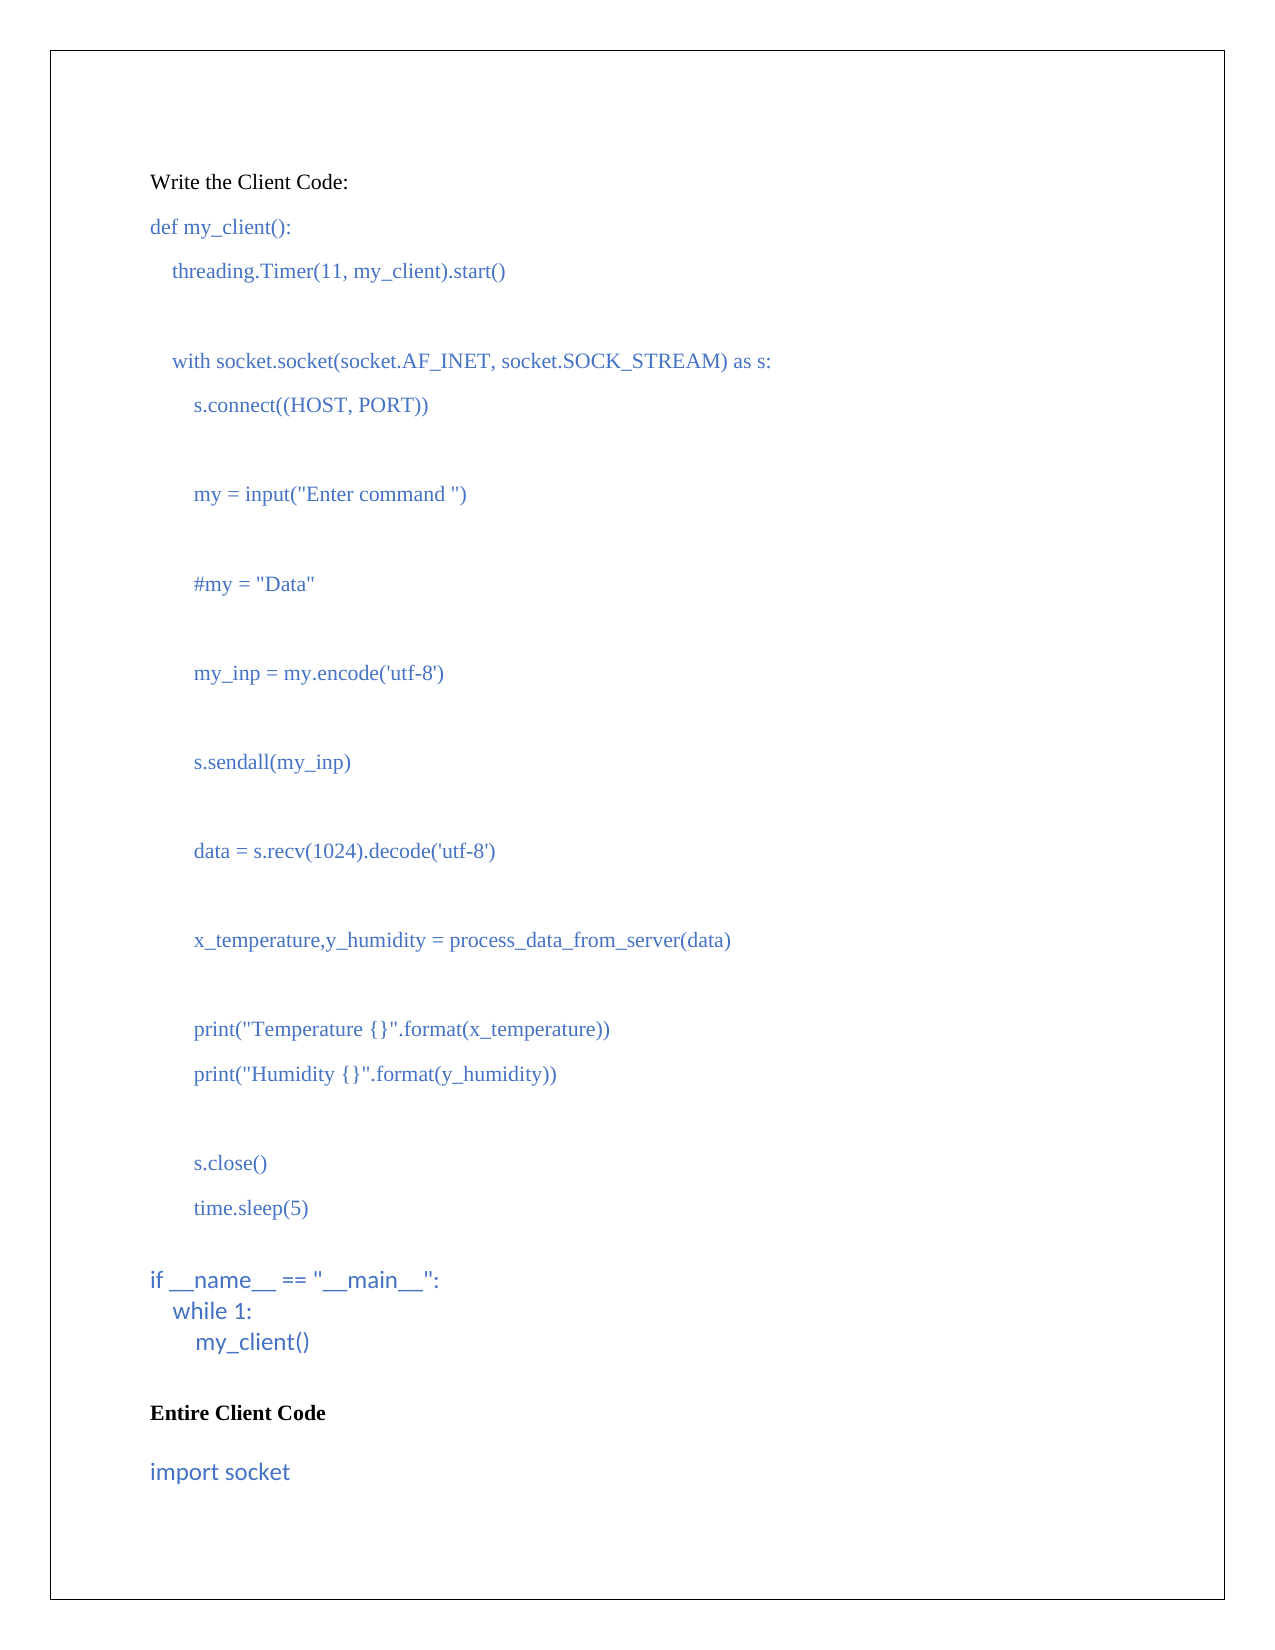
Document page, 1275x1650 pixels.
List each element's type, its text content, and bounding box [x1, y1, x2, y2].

subtitle print("Temperature {}".format(x_temperature)) [150, 1016, 1125, 1042]
text if __name__ == "__main__": [150, 1264, 1125, 1295]
subtitle my_inp = my.encode('utf-8') [150, 660, 1125, 685]
subtitle s.connect((HOST, PORT)) [150, 392, 1125, 417]
subtitle def my_client(): [150, 214, 1125, 239]
text import socket [150, 1456, 1125, 1486]
subtitle threading.Timer(11, my_client).start() [150, 258, 1125, 284]
subtitle s.sendall(my_inp) [150, 749, 1125, 774]
subtitle my = input("Enter command ") [150, 481, 1125, 507]
subtitle time.sleep(5) [150, 1195, 1125, 1220]
text while 1: [150, 1295, 1125, 1326]
subtitle s.close() [150, 1150, 1125, 1175]
subtitle #my = "Data" [150, 571, 1125, 596]
subtitle data = s.recv(1024).decode('utf-8') [150, 838, 1125, 863]
subtitle with socket.socket(socket.AF_INET, socket.SOCK_STREAM) as s: [150, 348, 1125, 373]
text my_client() [150, 1326, 1125, 1356]
subtitle print("Humidity {}".format(y_humidity)) [150, 1061, 1125, 1086]
subtitle x_temperature,y_humidity = process_data_from_server(data) [150, 927, 1125, 952]
text Entire Client Code [150, 1400, 1125, 1425]
subtitle Write the Client Code: [150, 169, 1125, 194]
